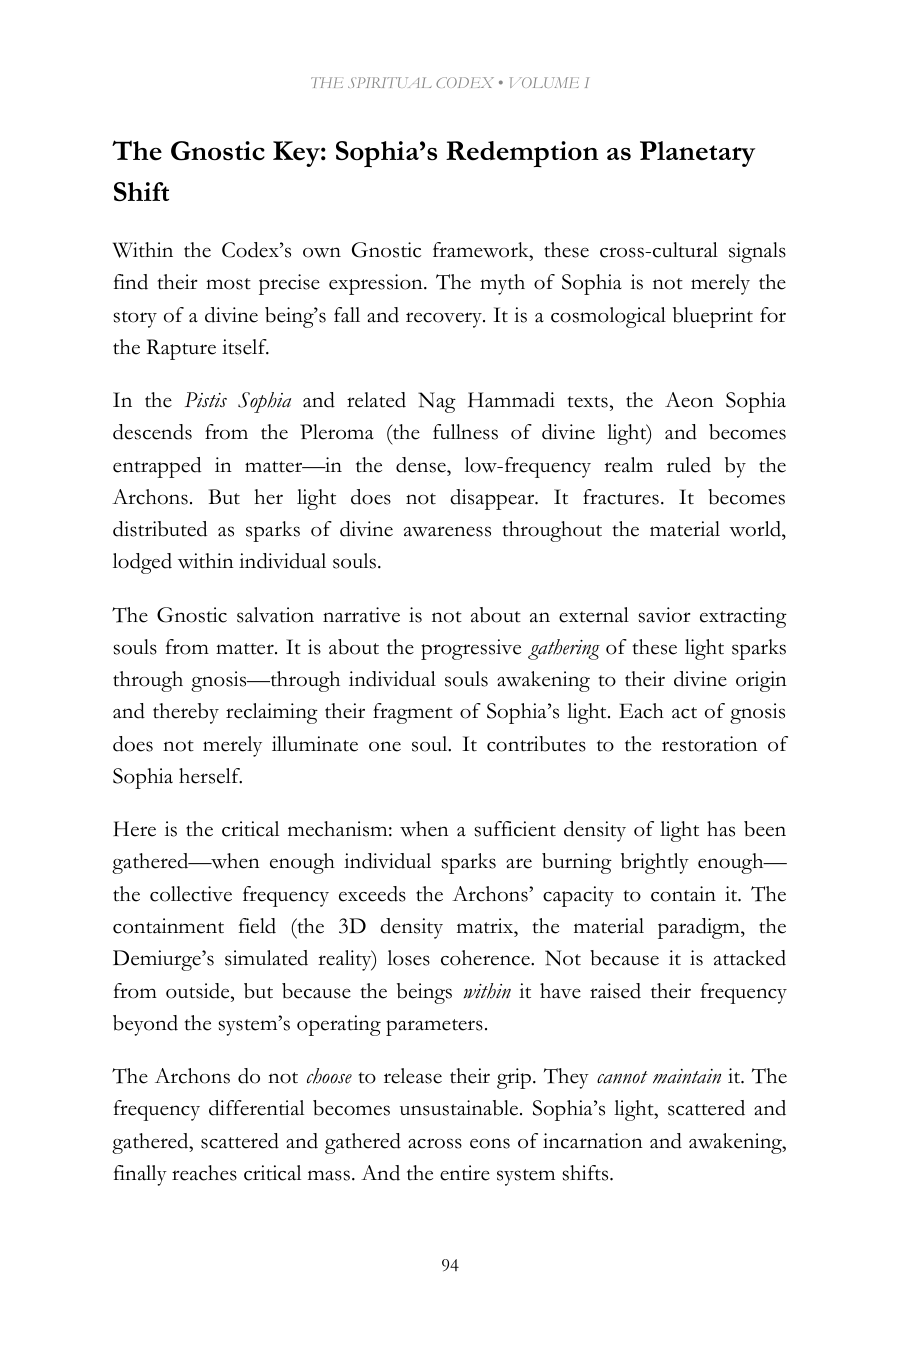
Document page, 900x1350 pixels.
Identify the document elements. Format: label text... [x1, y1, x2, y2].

text Here is the critical mechanism: when a sufficient density of light has been gathered—when enough individual sparks are burning brightly enough—the collective frequency exceeds the Archons’ capacity to contain it. The containment field (the 3D density matrix, the material paradigm, the Demiurge’s simulated reality) loses coherence. Not because it is attacked from outside, but because the beings within it have raised their frequency beyond the system’s operating parameters. [112, 817, 787, 1036]
text The Archons do not choose to release their grip. They cannot maintain it. The frequency differential becomes unsustainable. Sophia’s light, scattered and gathered, scattered and gathered across eons of incarnation and awakening, finally reaches critical mass. And the entire system shifts. [112, 1064, 787, 1186]
text Within the Codex’s own Gnostic framework, these cross-cultural signals find their most precise expression. The myth of Sophia is not merely the story of a divine being’s fall and recovery. It is a cosmological blueprint for the Rapture itself. [112, 238, 787, 360]
text The Gnostic salvation narrative is not about an external savior extracting souls from matter. It is about the progressive gathering of these light sparks through gnosis—through individual souls awakening to their divine origin and thereby reclaiming their fragment of Sophia’s light. Each act of gnosis does not merely illuminate one soul. It contributes to the restoration of Sophia herself. [112, 602, 787, 789]
text In the Pistis Sophia and related Nag Hammadi texts, the Aeon Sophia descends from the Pleroma (the fullness of divine light) and becomes entrapped in matter—in the dense, low-frequency realm ruled by the Archons. But her light does not disappear. It fractures. It becomes distributed as sparks of divine awareness throughout the material world, lodged within individual souls. [112, 388, 787, 575]
text The Gnostic Key: Sophia’s Redemption as Planetary Shift [112, 135, 787, 209]
